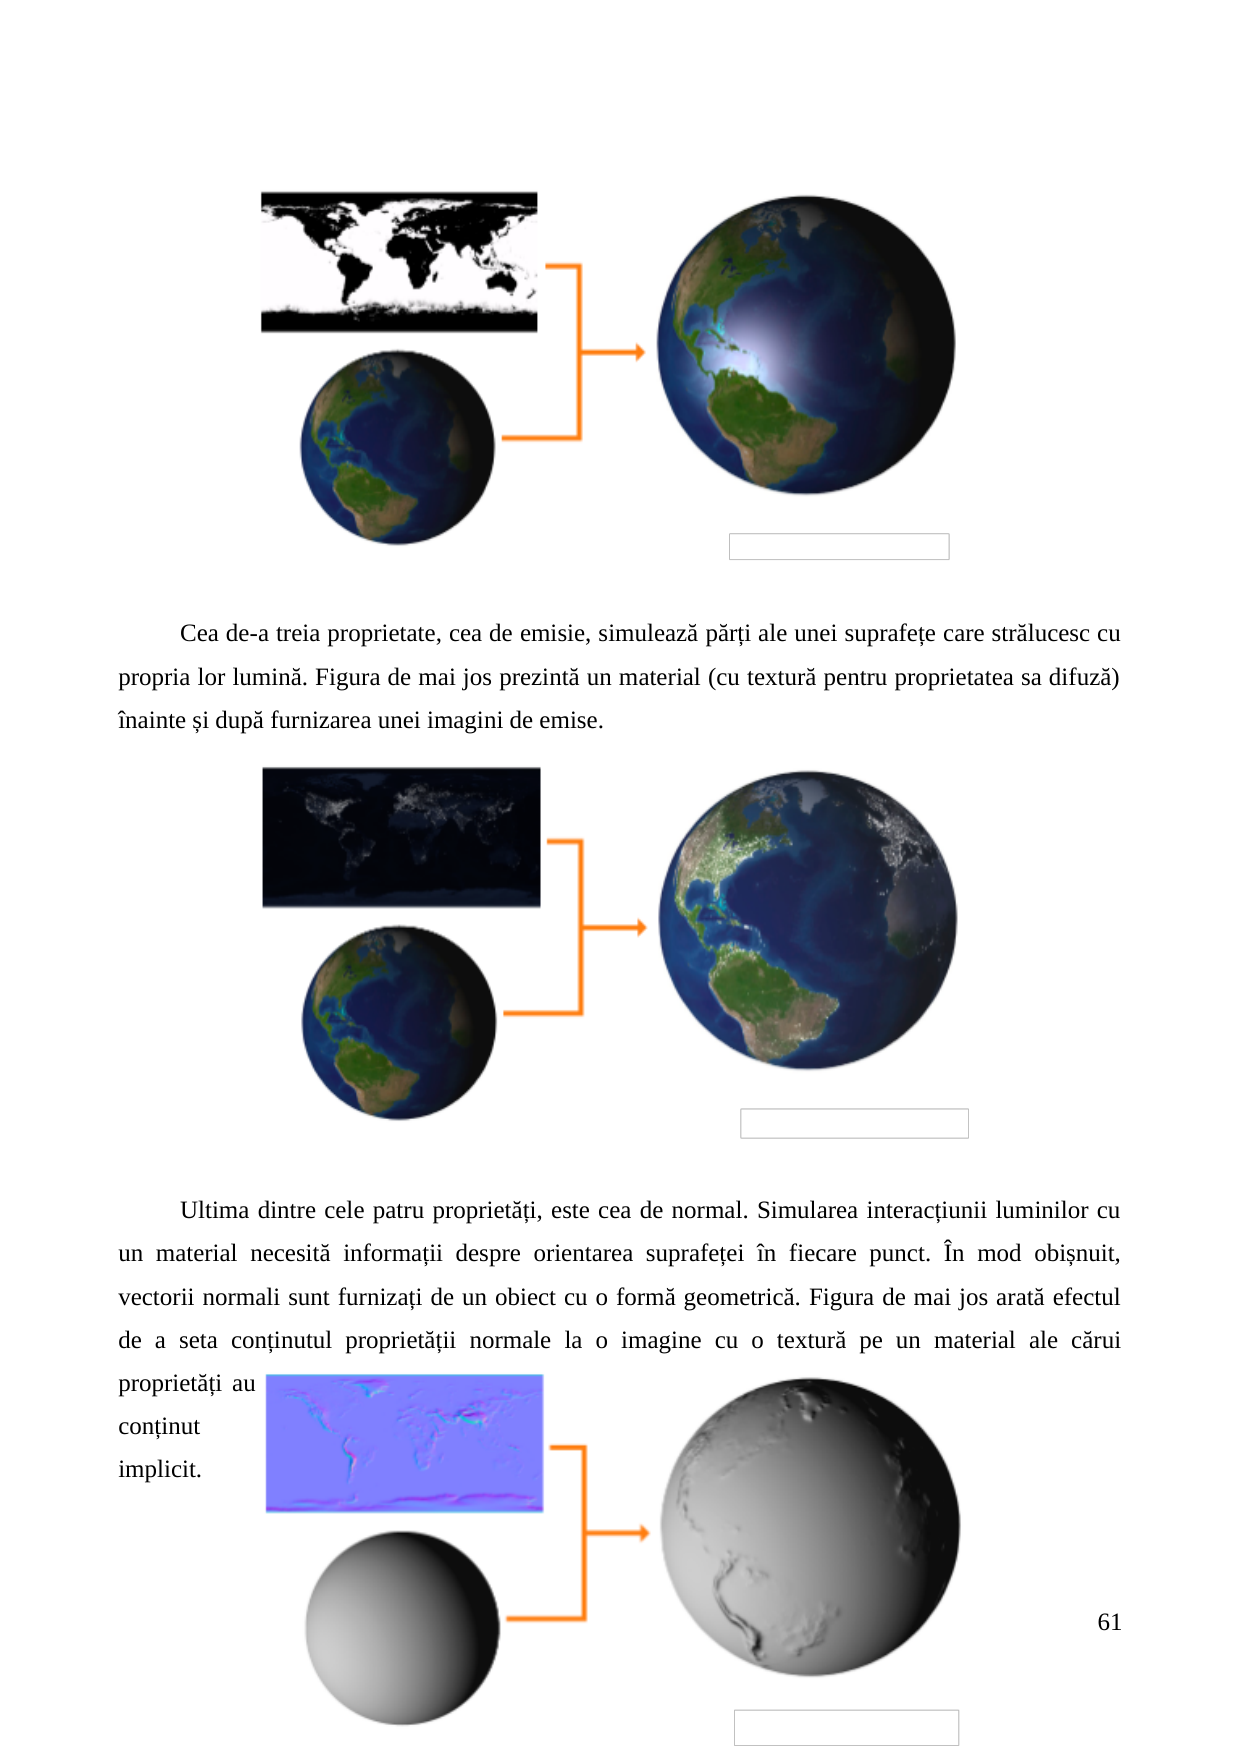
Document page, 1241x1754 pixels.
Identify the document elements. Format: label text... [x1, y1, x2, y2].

picture [250, 753, 990, 1153]
text Ultima dintre cele patru proprietăți, este cea de normal. Simularea interacțiunii luminilor cu un material necesită informații despre orientarea suprafeței în fiecare punct. În mod obișnuit, vectorii normali sunt furnizați de un obiect cu o formă geometrică. Figura de mai jos arată efectul de a seta conținutul proprietății normale la o imagine cu o textură pe un material ale cărui proprietăți au conținut implicit. [118, 1195, 1122, 1483]
text Cea de-a treia proprietate, cea de emisie, simulează părți ale unei suprafețe care strălucesc cu propria lor lumină. Figura de mai jos prezintă un material (cu textură pentru proprietatea sa difuză) înainte și după furnizarea unei imagini de emise. [118, 618, 1122, 733]
picture [255, 1365, 985, 1754]
picture [247, 177, 993, 573]
